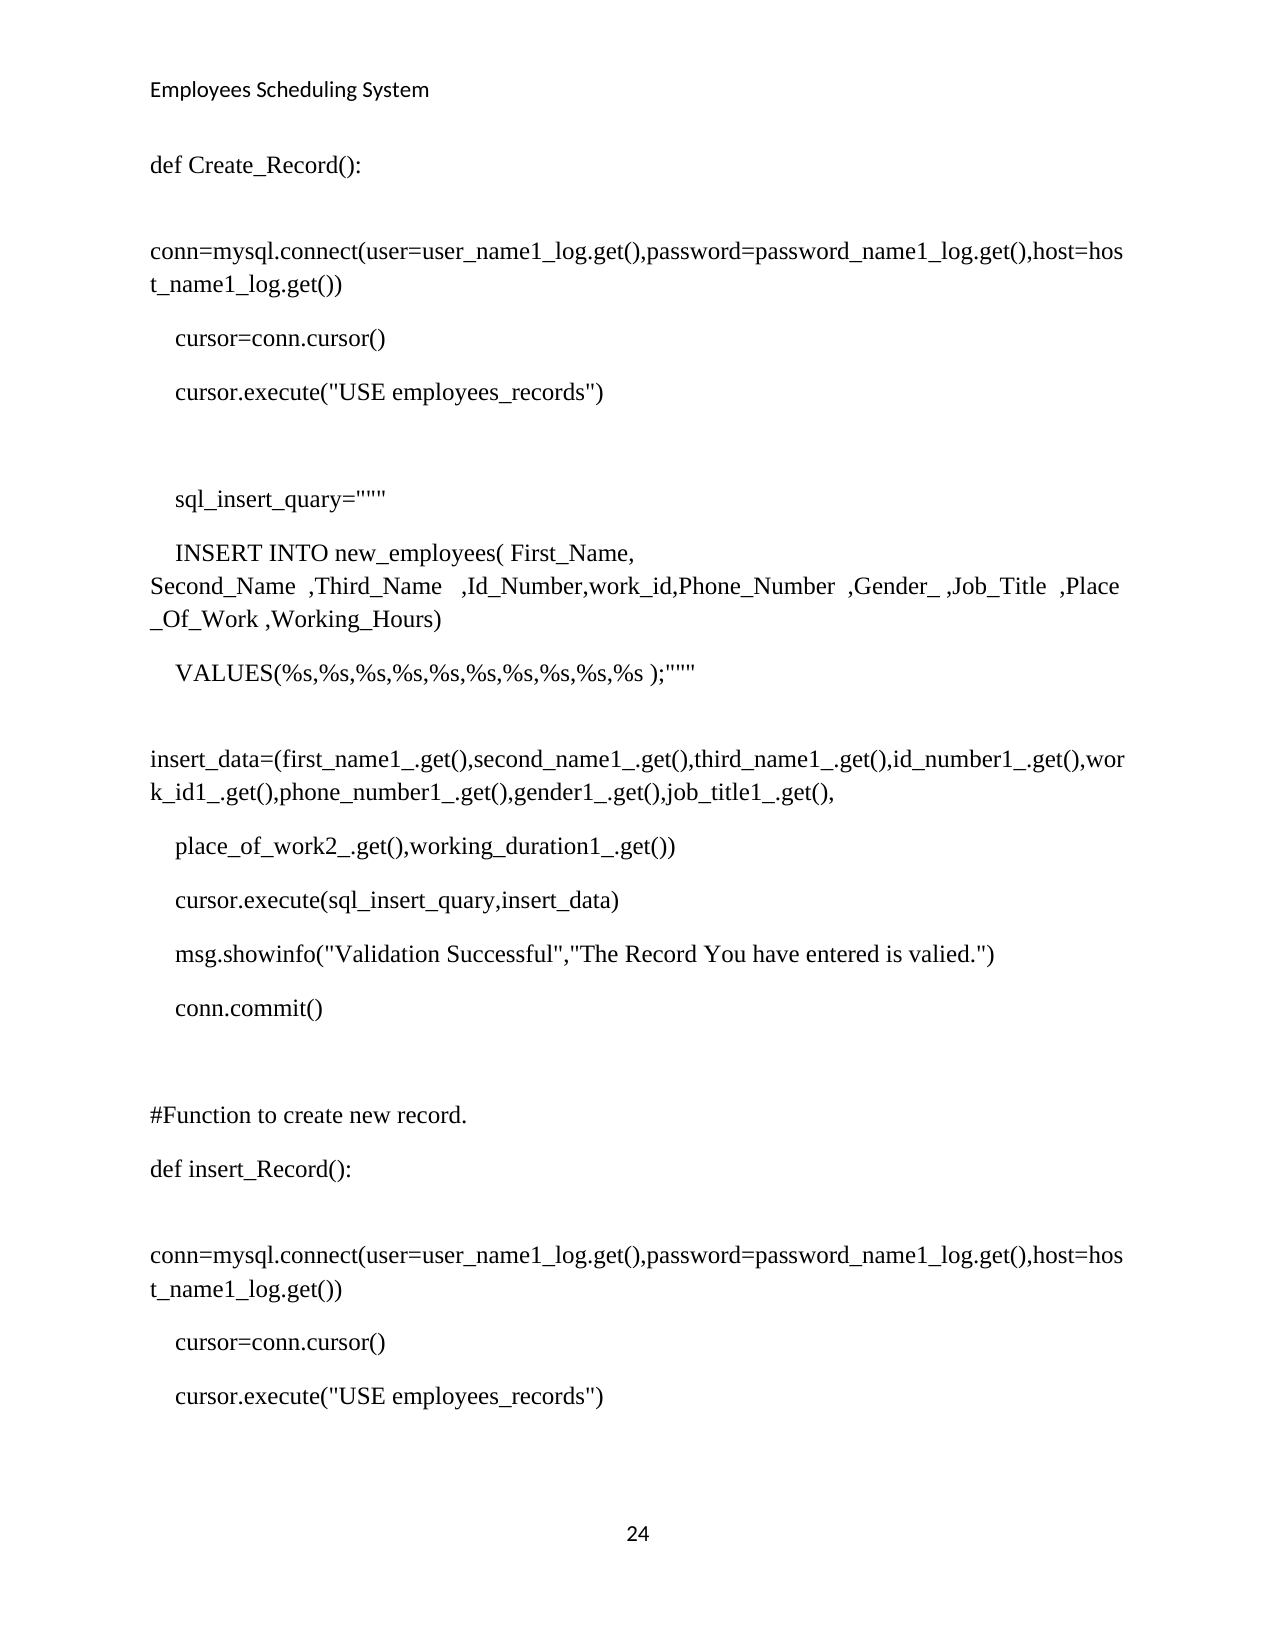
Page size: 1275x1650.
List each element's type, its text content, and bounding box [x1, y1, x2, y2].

text cursor.execute(sql_insert_quary,insert_data) [150, 885, 1125, 914]
text INSERT INTO new_employees( First_Name, Second_Name ,Third_Name ,Id_Number,work_id,Phone_Number ,Gender_ ,Job_Title ,Place_Of_Work ,Working_Hours) [150, 538, 1125, 633]
text insert_data=(first_name1_.get(),second_name1_.get(),third_name1_.get(),id_number1_.get(),work_id1_.get(),phone_number1_.get(),gender1_.get(),job_title1_.get(), [150, 712, 1125, 806]
text msg.showinfo("Validation Successful","The Record You have entered is valied.") [150, 939, 1125, 968]
text cursor=conn.cursor() [150, 1327, 1125, 1356]
text conn.commit() [150, 993, 1125, 1022]
text cursor.execute("USE employees_records") [150, 1381, 1125, 1410]
text sql_insert_quary=""" [150, 484, 1125, 513]
text conn=mysql.connect(user=user_name1_log.get(),password=password_name1_log.get(),host=host_name1_log.get()) [150, 204, 1125, 298]
text VALUES(%s,%s,%s,%s,%s,%s,%s,%s,%s,%s );""" [150, 658, 1125, 687]
text conn=mysql.connect(user=user_name1_log.get(),password=password_name1_log.get(),host=host_name1_log.get()) [150, 1208, 1125, 1302]
text place_of_work2_.get(),working_duration1_.get()) [150, 831, 1125, 860]
text cursor.execute("USE employees_records") [150, 377, 1125, 406]
text #Function to create new record. [150, 1101, 1125, 1129]
text def Create_Record(): [150, 150, 1125, 179]
text def insert_Record(): [150, 1154, 1125, 1183]
text cursor=conn.cursor() [150, 323, 1125, 352]
